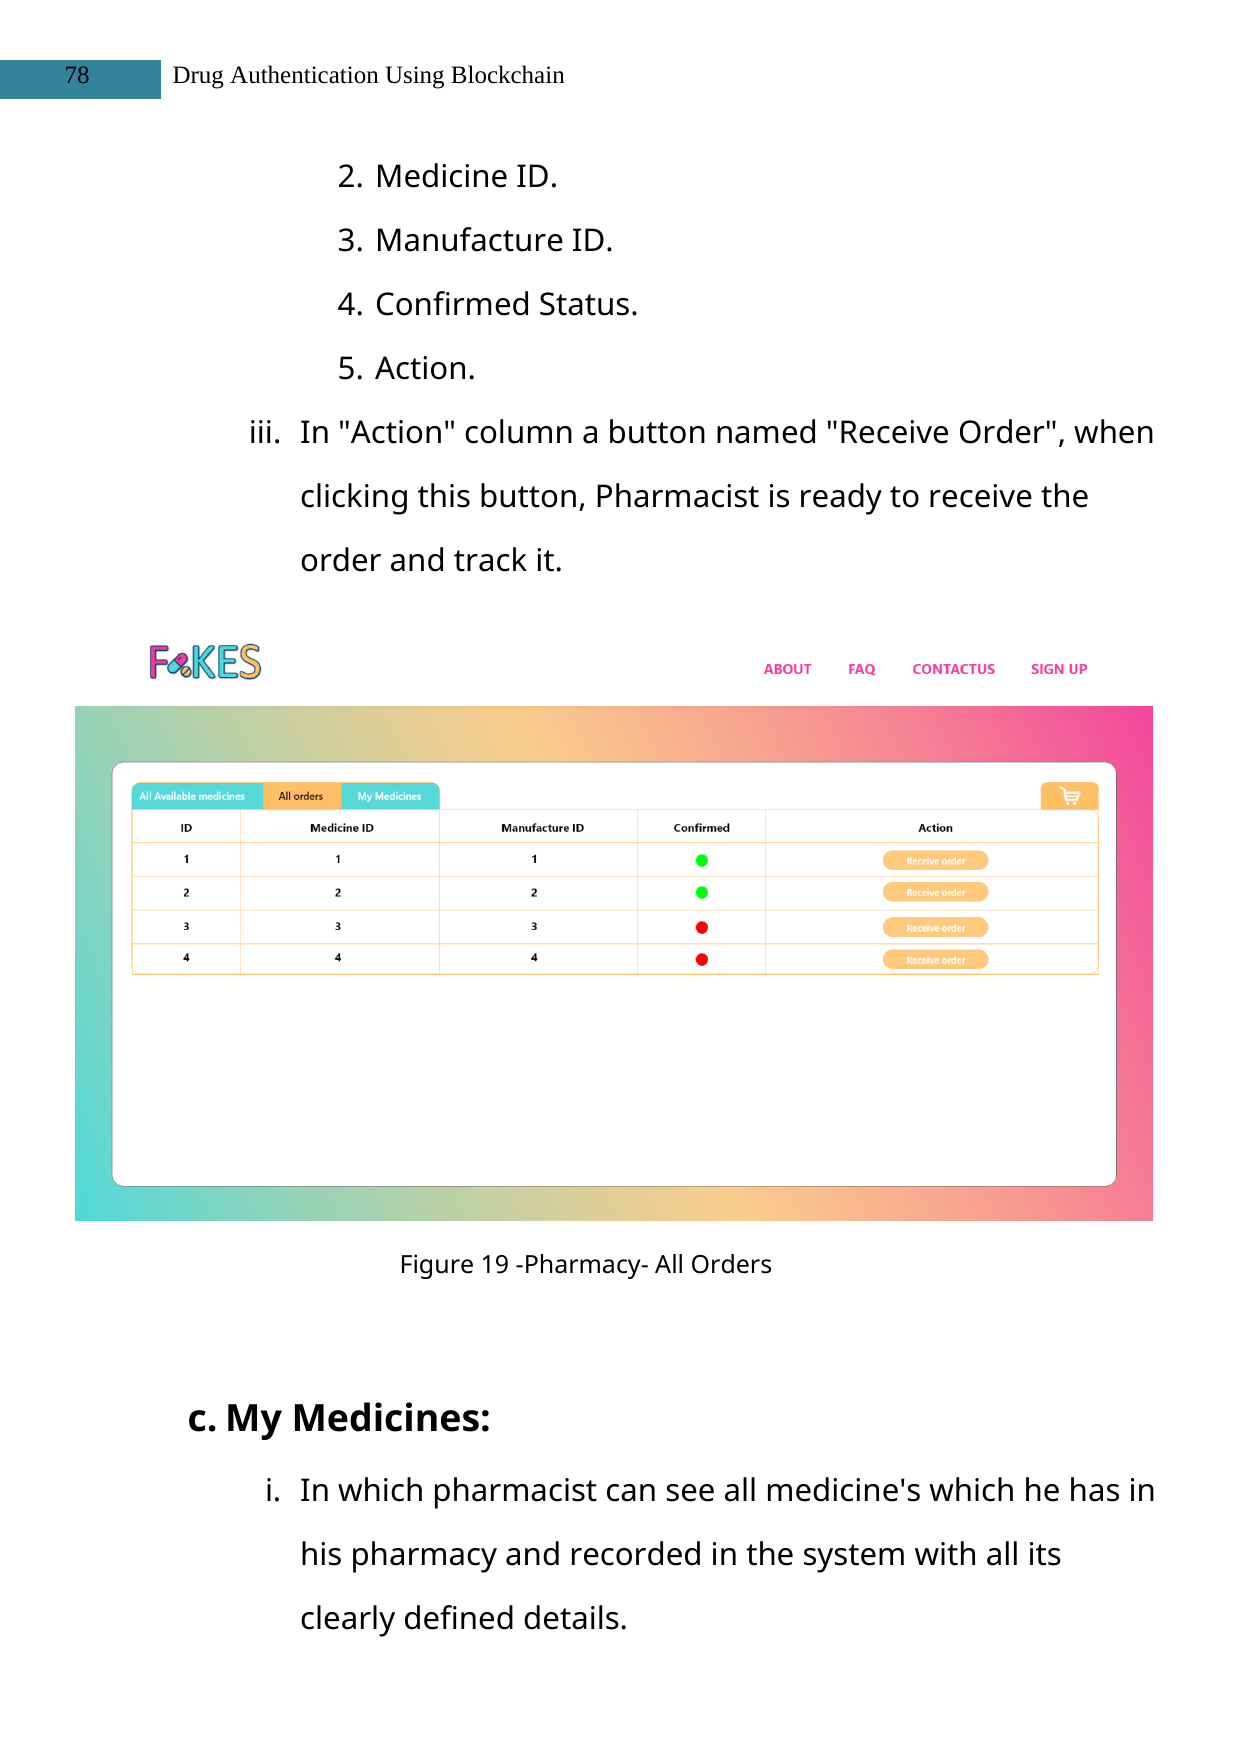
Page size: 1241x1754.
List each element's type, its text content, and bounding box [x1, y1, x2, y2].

picture [75, 613, 1154, 1221]
text Figure 19 -Pharmacy- All Orders [75, 1247, 1165, 1281]
list Action. [337, 346, 1165, 388]
list In which pharmacist can see all medicine's which he has in his pharmacy and recorded in the system with all its clearly defined details. [281, 1468, 1165, 1638]
list Confirmed Status. [337, 282, 1165, 325]
list In "Action" column a button named "Receive Order", when clicking this button, Pharmacist is ready to receive the order and track it. [281, 410, 1165, 580]
list Manufacture ID. [337, 218, 1165, 261]
list My Medicines: [187, 1391, 1165, 1442]
list Medicine ID. [337, 154, 1165, 197]
